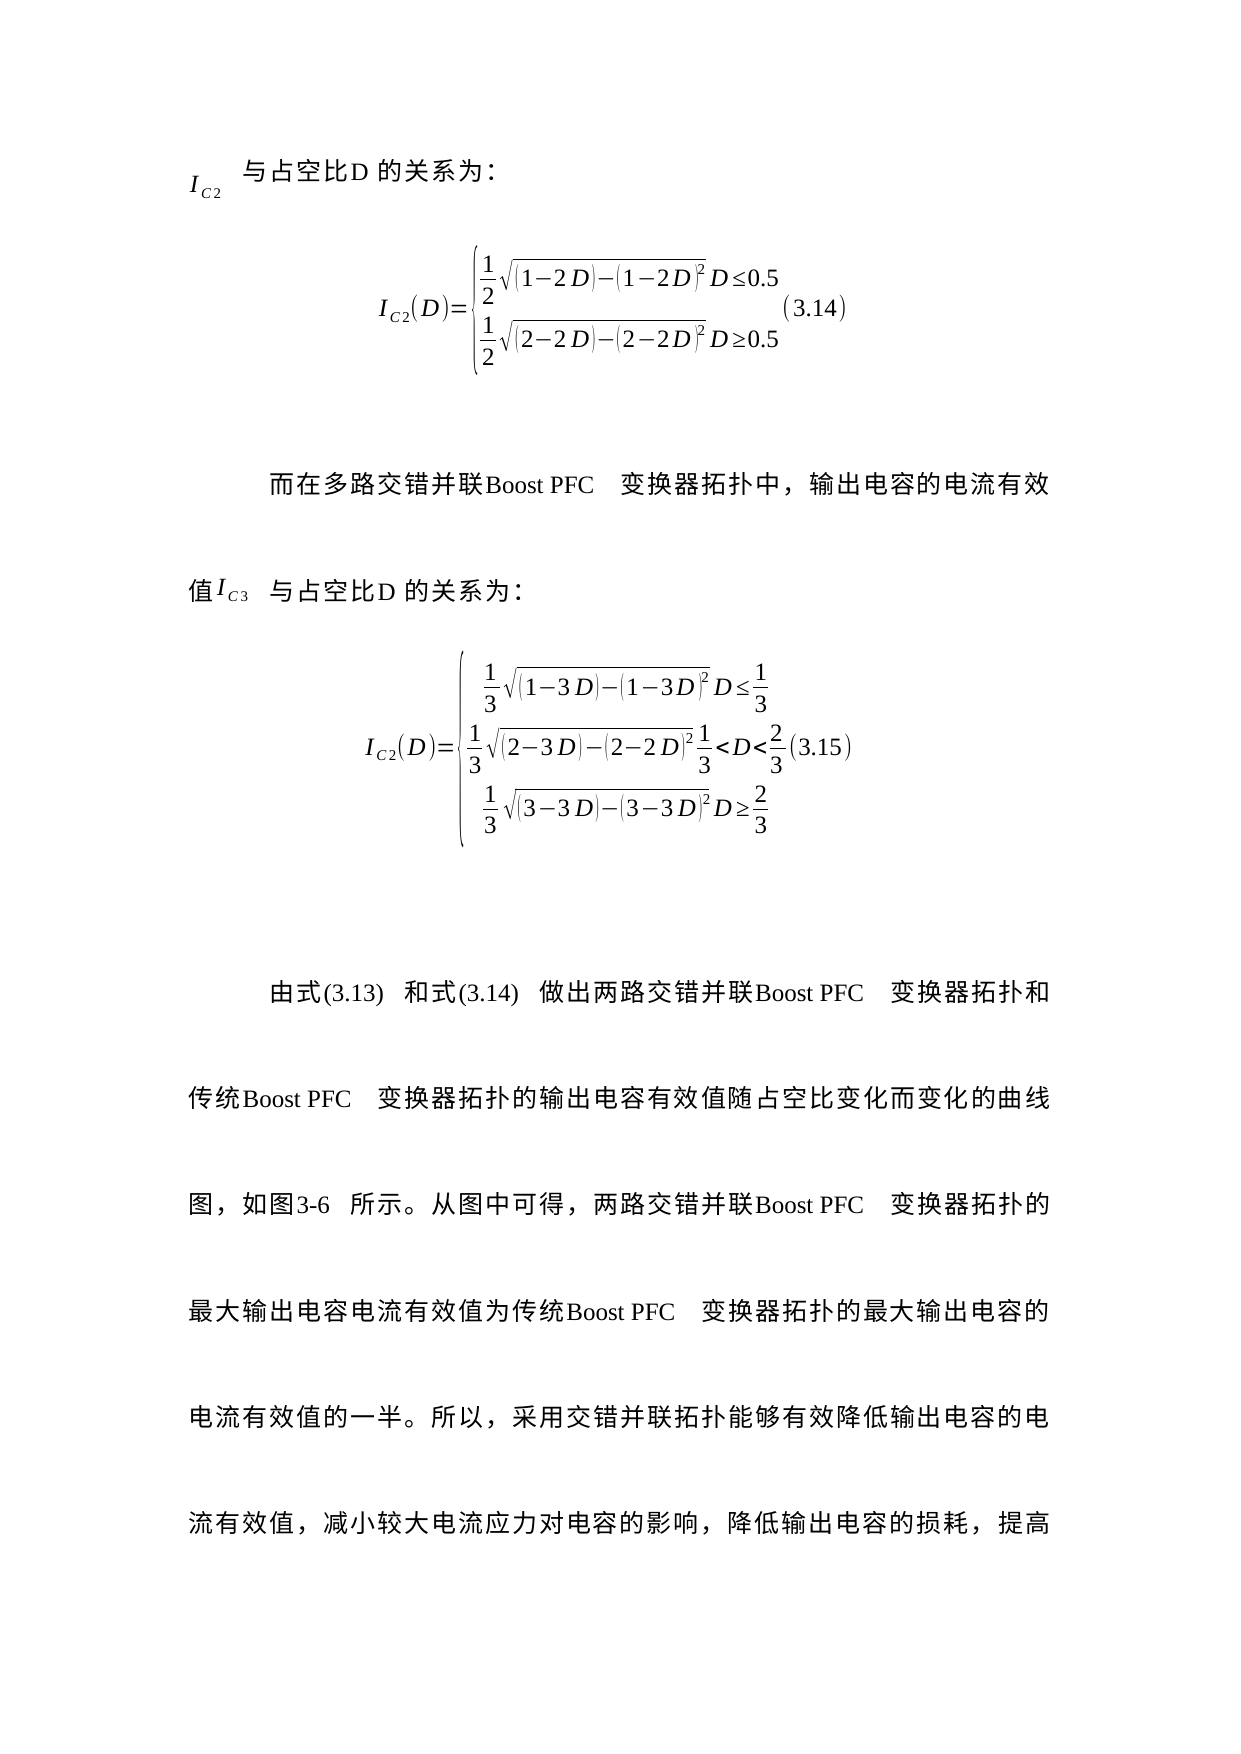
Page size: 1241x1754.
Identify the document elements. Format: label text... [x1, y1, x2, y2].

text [188, 955, 1052, 1557]
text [188, 151, 1052, 222]
text 而在多路交错并联Boost PFC变换器拓扑中，输出电容的电流有效值与占空比D的关系为： [188, 448, 1052, 625]
